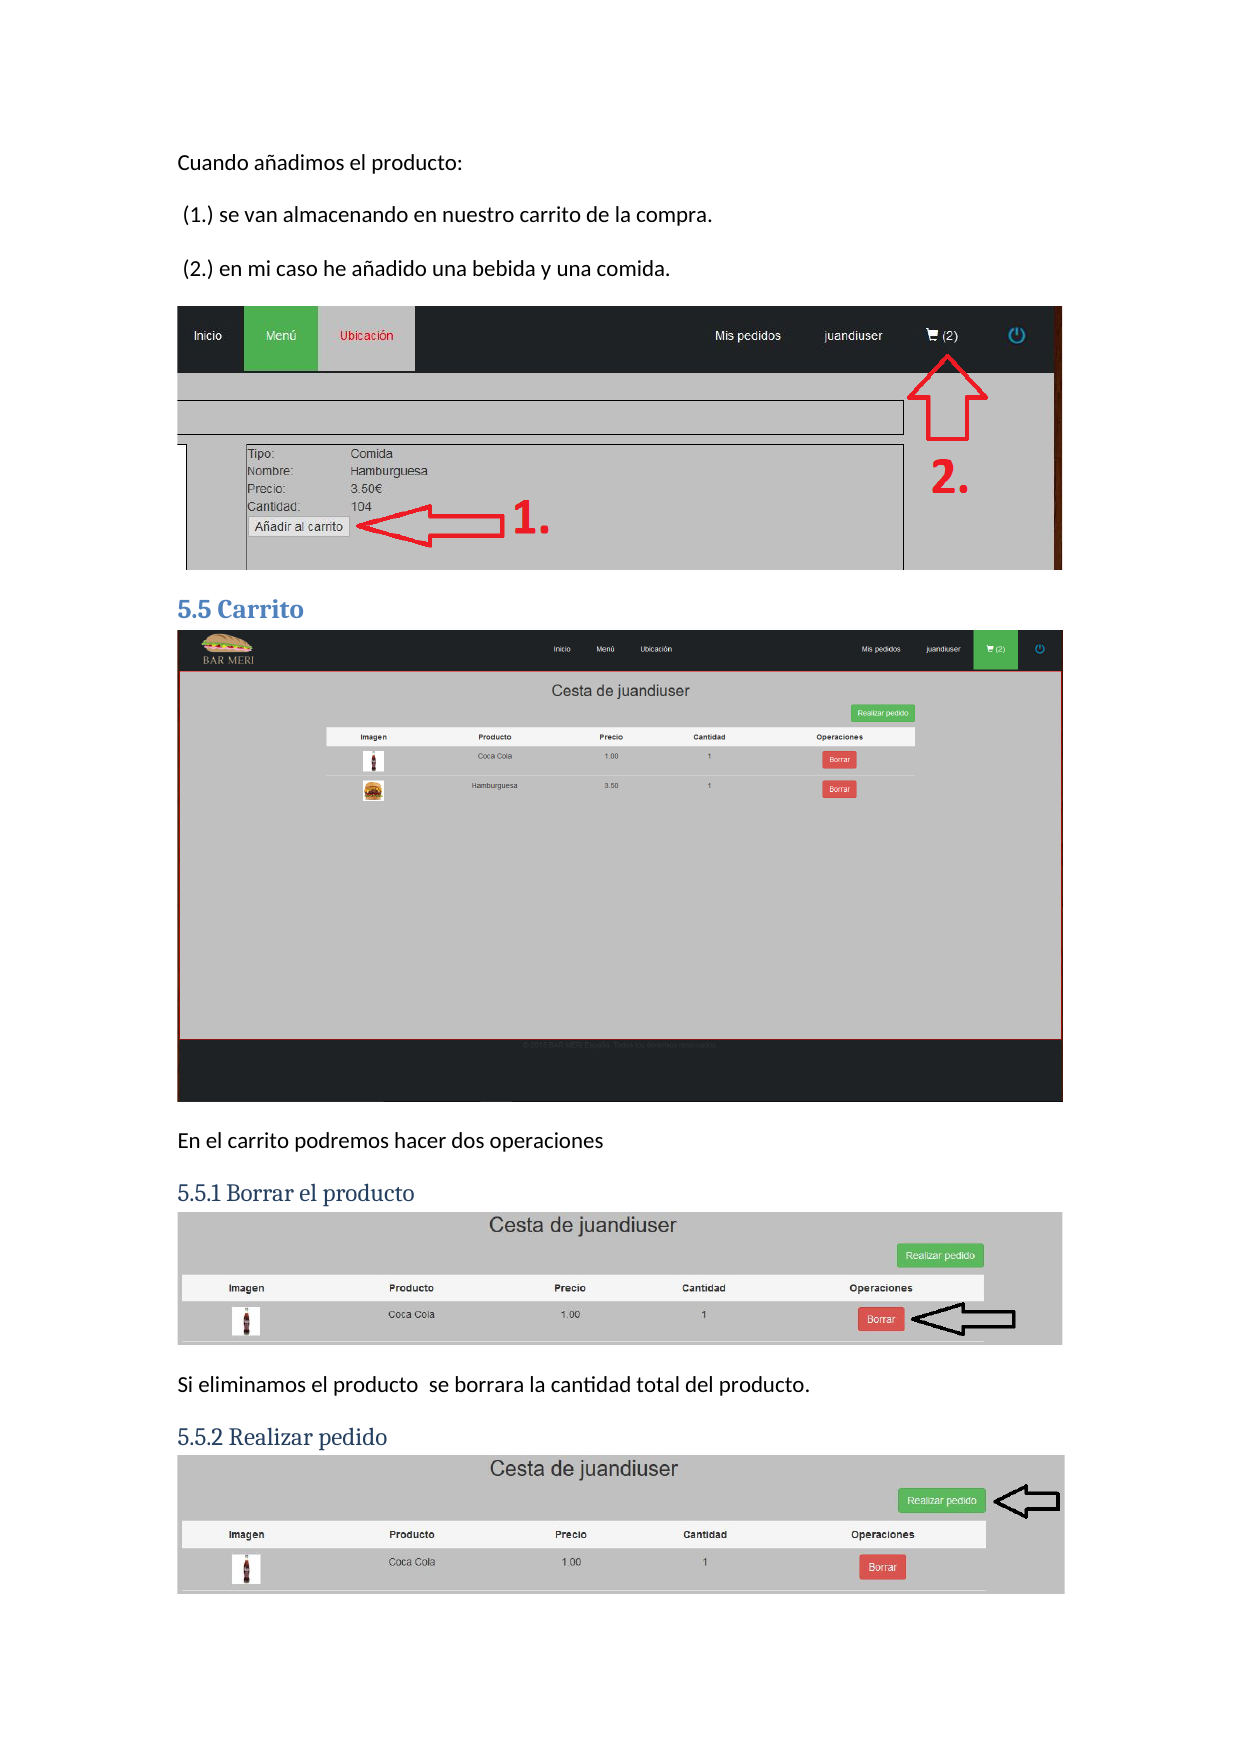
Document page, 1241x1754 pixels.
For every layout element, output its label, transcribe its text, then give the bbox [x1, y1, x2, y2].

text En el carrito podremos hacer dos operaciones [177, 1126, 1063, 1154]
picture [177, 306, 1063, 570]
text Cuando añadimos el producto: [177, 148, 1063, 176]
text (1.) se van almacenando en nuestro carrito de la compra. [177, 201, 1063, 229]
subtitle 5.5.2 Realizar pedido [177, 1423, 1063, 1451]
subtitle 5.5 Carrito [177, 594, 1063, 625]
picture [177, 1212, 1063, 1345]
text Si eliminamos el producto se borrara la cantidad total del producto. [177, 1370, 1063, 1398]
subtitle 5.5.1 Borrar el producto [177, 1179, 1063, 1208]
picture [177, 1455, 1065, 1594]
picture [177, 630, 1063, 1102]
text (2.) en mi caso he añadido una bebida y una comida. [177, 254, 1063, 282]
